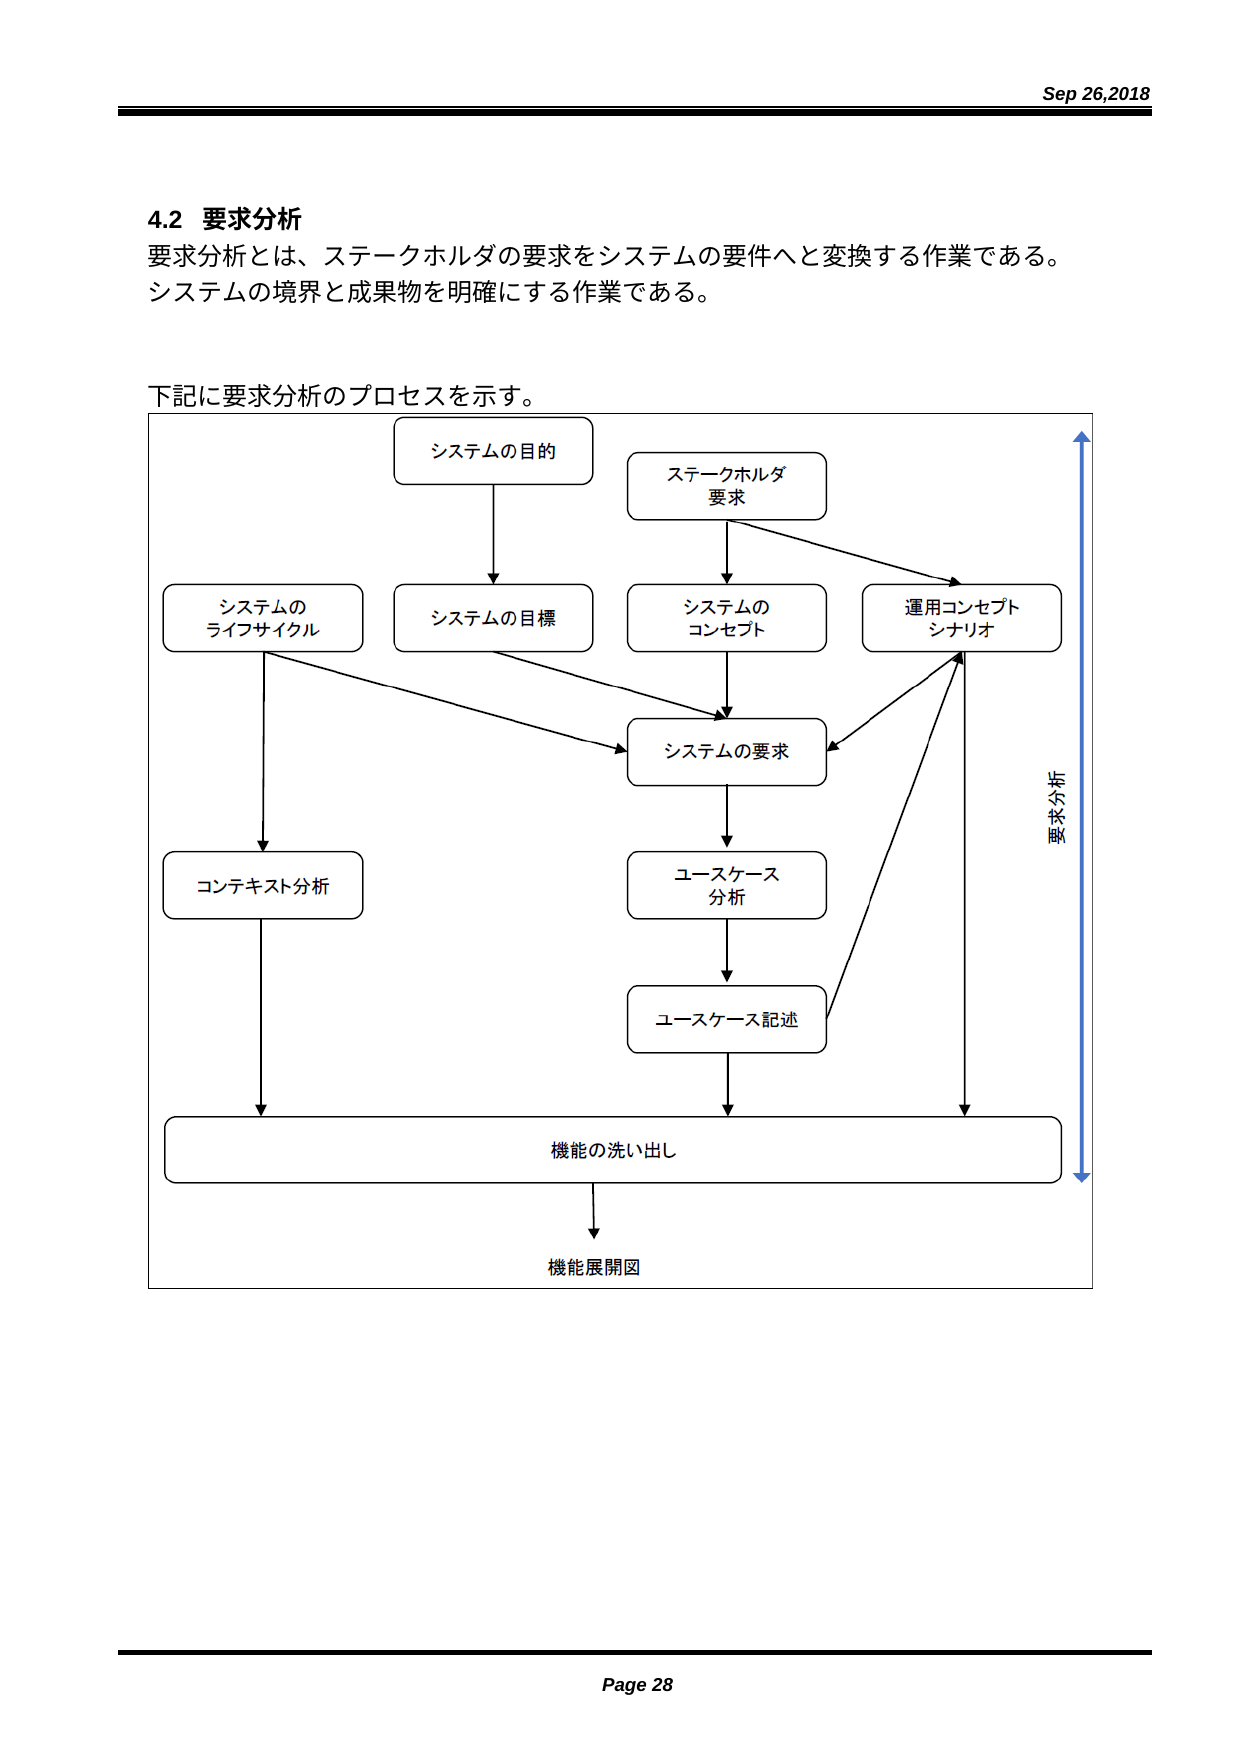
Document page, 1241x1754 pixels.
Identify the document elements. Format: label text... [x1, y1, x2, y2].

text 要求分析とは、ステークホルダの要求をシステムの要件へと変換する作業である。 [148, 236, 1092, 272]
text システムの境界と成果物を明確にする作業である。 [148, 272, 1092, 309]
subtitle 要求分析 [148, 199, 1092, 236]
text 下記に要求分析のプロセスを示す。 [148, 377, 1092, 413]
table_header [149, 414, 159, 1287]
